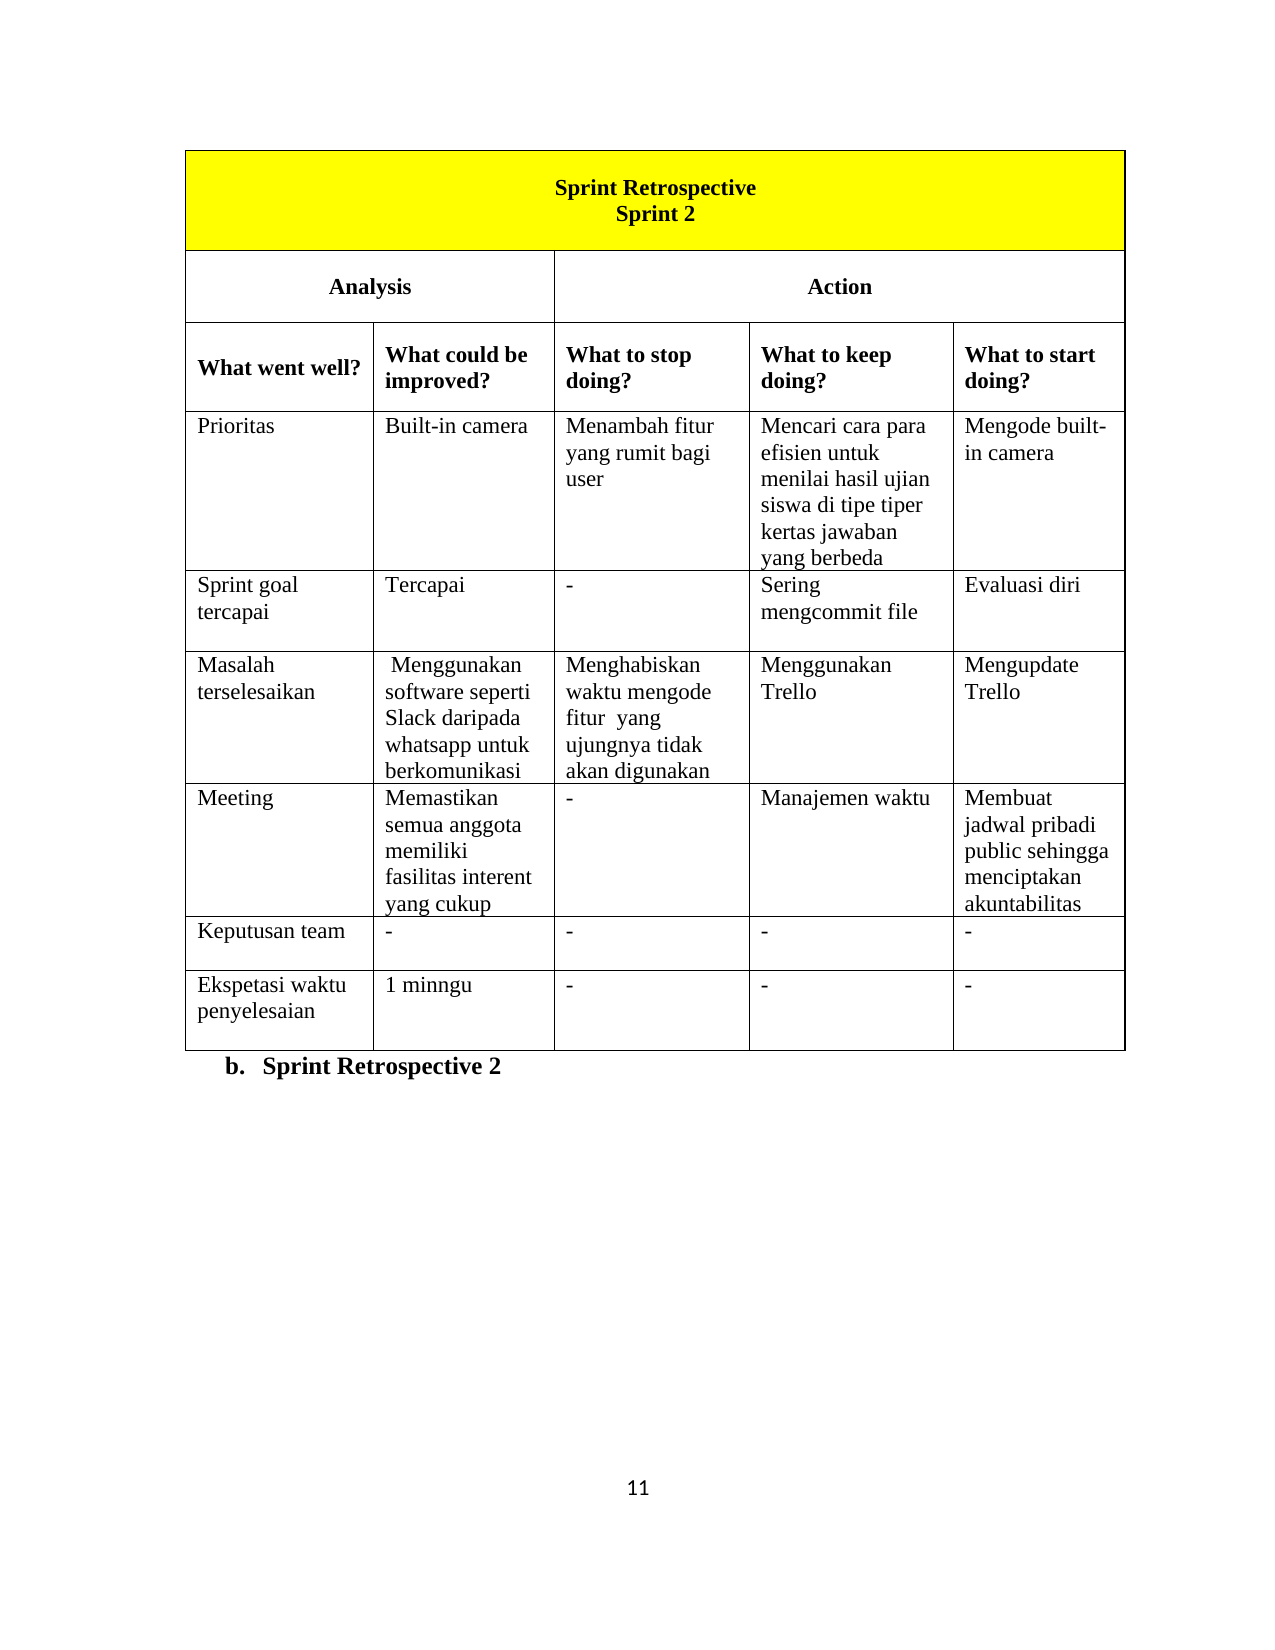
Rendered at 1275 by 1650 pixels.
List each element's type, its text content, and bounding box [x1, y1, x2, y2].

table_cell Prioritas [186, 412, 373, 570]
table_cell - [555, 971, 749, 1050]
table_cell Sering mengcommit file [750, 571, 953, 651]
table_cell 1 minngu [374, 971, 554, 1050]
table_cell What went well? [186, 323, 373, 411]
table_cell Mencari cara para efisien untuk menilai hasil ujian siswa di tipe tiper kertas jawaban yang berbeda [750, 412, 953, 570]
table_cell - [555, 784, 749, 916]
table_cell What could be improved? [374, 323, 554, 411]
table_cell - [954, 971, 1124, 1050]
table_cell - [954, 917, 1124, 970]
table_cell Tercapai [374, 571, 554, 651]
table_cell Menambah fitur yang rumit bagi user [555, 412, 749, 570]
table_cell What to stop doing? [555, 323, 749, 411]
table_cell What to start doing? [954, 323, 1124, 411]
list Sprint Retrospective 2 [225, 1051, 1125, 1110]
table_cell Memastikan semua anggota memiliki fasilitas interent yang cukup [374, 784, 554, 916]
table_cell What to keep doing? [750, 323, 953, 411]
table_cell Masalah terselesaikan [186, 652, 373, 783]
table_cell Meeting [186, 784, 373, 916]
table_header Sprint Retrospective Sprint 2 [186, 151, 1124, 250]
table_cell - [374, 917, 554, 970]
table_cell Keputusan team [186, 917, 373, 970]
table_cell Sprint goal tercapai [186, 571, 373, 651]
table_cell Ekspetasi waktu penyelesaian [186, 971, 373, 1050]
table_cell Menghabiskan waktu mengode fitur yang ujungnya tidak akan digunakan [555, 652, 749, 783]
table_cell Menggunakan software seperti Slack daripada whatsapp untuk berkomunikasi [374, 652, 554, 783]
table_cell Mengupdate Trello [954, 652, 1124, 783]
table_cell - [750, 917, 953, 970]
table_cell Analysis [186, 251, 554, 322]
table_cell Membuat jadwal pribadi public sehingga menciptakan akuntabilitas [954, 784, 1124, 916]
table_cell - [555, 917, 749, 970]
table_cell - [555, 571, 749, 651]
table_cell Menggunakan Trello [750, 652, 953, 783]
table_cell Evaluasi diri [954, 571, 1124, 651]
table_cell - [750, 971, 953, 1050]
table_cell Mengode built-in camera [954, 412, 1124, 570]
table_cell Built-in camera [374, 412, 554, 570]
table_cell Action [555, 251, 1124, 322]
table_cell Manajemen waktu [750, 784, 953, 916]
